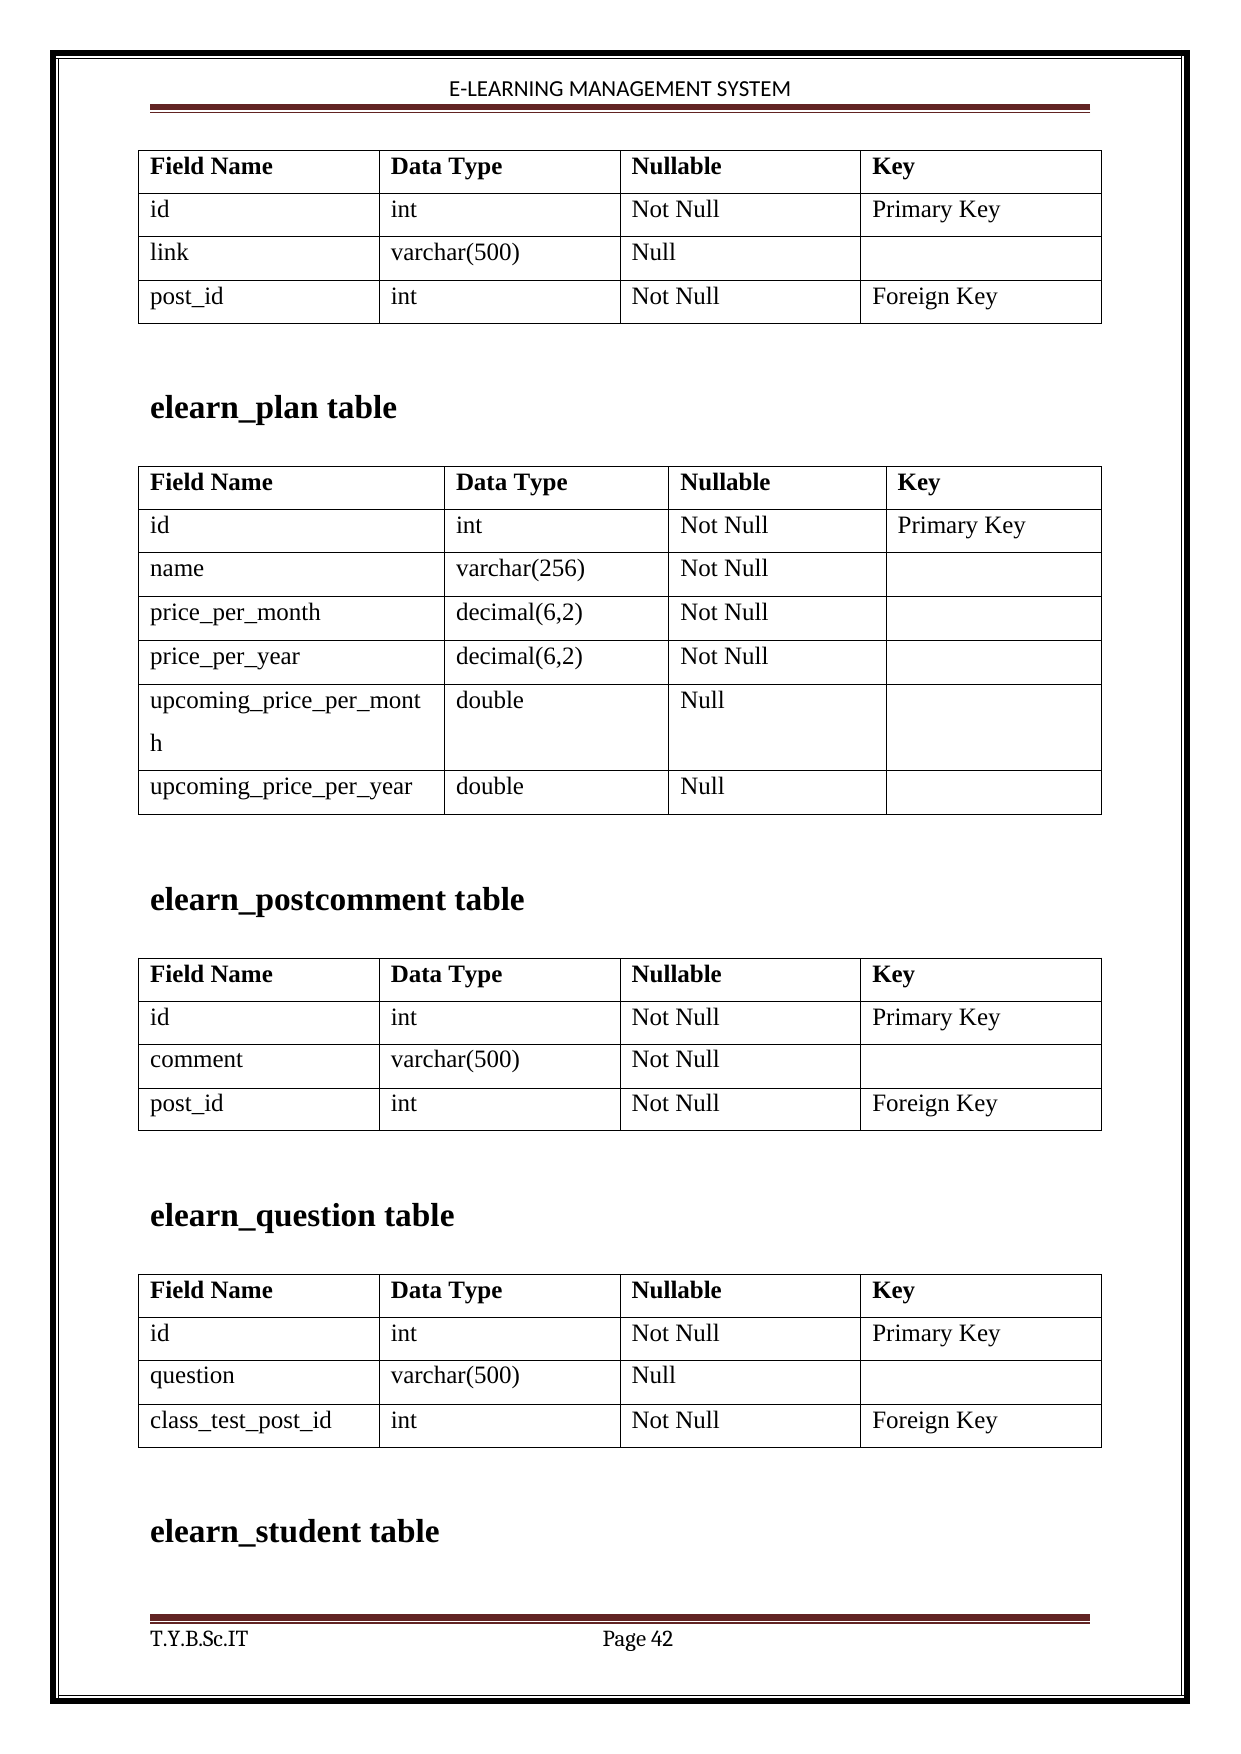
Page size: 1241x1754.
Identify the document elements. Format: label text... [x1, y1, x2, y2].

table_cell int [380, 1002, 620, 1043]
table_cell price_per_month [139, 597, 444, 640]
table_cell [887, 771, 1101, 814]
table_cell Not Null [621, 281, 860, 323]
table_cell int [445, 510, 668, 552]
table_cell id [139, 1002, 379, 1043]
table_cell [887, 553, 1101, 596]
table_cell Not Null [621, 1002, 860, 1043]
table_cell Not Null [621, 1045, 860, 1087]
table_cell [861, 1361, 1101, 1404]
table_header Nullable [621, 1275, 860, 1317]
table_cell varchar(500) [380, 1045, 620, 1087]
table_cell int [380, 1405, 620, 1447]
table_cell Null [669, 685, 886, 770]
table_header Nullable [621, 959, 860, 1001]
table_cell varchar(500) [380, 1361, 620, 1404]
table_cell int [380, 194, 620, 236]
table_cell Null [621, 237, 860, 280]
table_header Data Type [445, 467, 668, 509]
table_header Field Name [139, 1275, 379, 1317]
table_cell comment [139, 1045, 379, 1087]
table_cell Null [669, 771, 886, 814]
table_cell Not Null [669, 510, 886, 552]
table_cell Foreign Key [861, 1405, 1101, 1447]
table_cell post_id [139, 281, 379, 323]
table_header Key [861, 959, 1101, 1001]
table_cell Not Null [669, 597, 886, 640]
text elearn_plan table [150, 388, 1090, 426]
table_header Nullable [621, 151, 860, 193]
table_cell upcoming_price_per_month [139, 685, 444, 770]
table_cell int [380, 1089, 620, 1130]
table_cell question [139, 1361, 379, 1404]
table_cell double [445, 685, 668, 770]
table_header Data Type [380, 1275, 620, 1317]
table_cell Not Null [621, 1318, 860, 1359]
table_cell Primary Key [861, 194, 1101, 236]
table_cell Primary Key [861, 1318, 1101, 1359]
table_header Field Name [139, 959, 379, 1001]
table_cell name [139, 553, 444, 596]
table_header Data Type [380, 151, 620, 193]
table_cell id [139, 510, 444, 552]
table_cell [887, 597, 1101, 640]
table_cell Foreign Key [861, 281, 1101, 323]
table_cell post_id [139, 1089, 379, 1130]
table_cell upcoming_price_per_year [139, 771, 444, 814]
table_cell decimal(6,2) [445, 641, 668, 684]
table_cell Not Null [621, 194, 860, 236]
text elearn_student table [150, 1512, 1090, 1550]
table_cell [887, 641, 1101, 684]
table_header Field Name [139, 467, 444, 509]
table_header Field Name [139, 151, 379, 193]
table_cell id [139, 1318, 379, 1359]
table_header Key [887, 467, 1101, 509]
table_cell Not Null [669, 641, 886, 684]
table_header Key [861, 151, 1101, 193]
table_cell [861, 237, 1101, 280]
table_cell int [380, 1318, 620, 1359]
table_cell [861, 1045, 1101, 1087]
table_cell price_per_year [139, 641, 444, 684]
table_cell Primary Key [887, 510, 1101, 552]
table_cell double [445, 771, 668, 814]
table_cell Not Null [669, 553, 886, 596]
table_cell id [139, 194, 379, 236]
table_cell class_test_post_id [139, 1405, 379, 1447]
table_header Data Type [380, 959, 620, 1001]
table_cell Null [621, 1361, 860, 1404]
table_cell [887, 685, 1101, 770]
table_cell Foreign Key [861, 1089, 1101, 1130]
table_cell varchar(500) [380, 237, 620, 280]
table_cell varchar(256) [445, 553, 668, 596]
table_cell Primary Key [861, 1002, 1101, 1043]
table_cell decimal(6,2) [445, 597, 668, 640]
table_cell Not Null [621, 1405, 860, 1447]
table_header Nullable [669, 467, 886, 509]
text elearn_postcomment table [150, 879, 1090, 918]
table_cell Not Null [621, 1089, 860, 1130]
table_cell link [139, 237, 379, 280]
table_header Key [861, 1275, 1101, 1317]
table_cell int [380, 281, 620, 323]
text elearn_question table [150, 1195, 1090, 1234]
